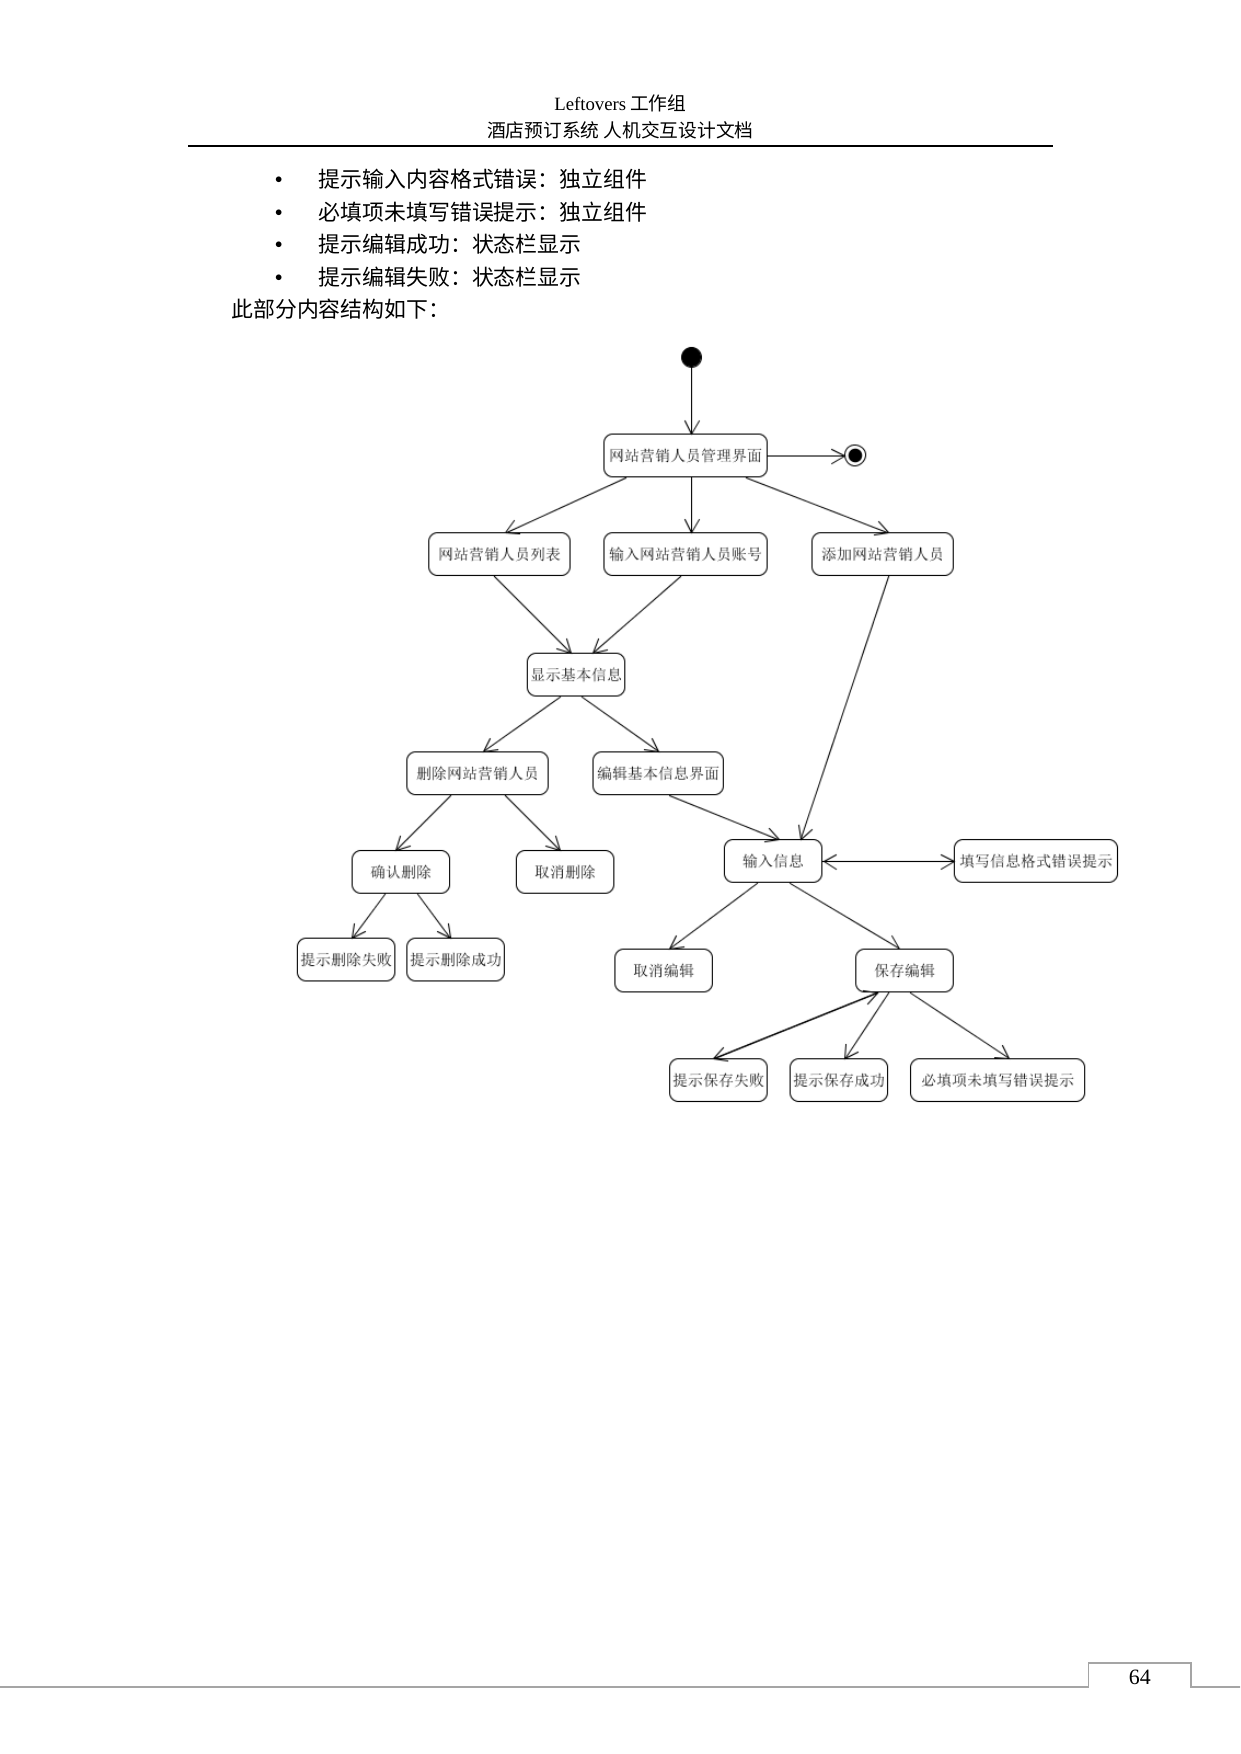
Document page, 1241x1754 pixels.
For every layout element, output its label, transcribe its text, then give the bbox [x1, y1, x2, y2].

picture [275, 324, 1140, 1124]
list 提示编辑失败：状态栏显示 [275, 259, 1053, 292]
list 提示输入内容格式错误：独立组件 [275, 162, 1053, 194]
list 提示编辑成功：状态栏显示 [275, 227, 1053, 259]
text 此部分内容结构如下： [187, 292, 1053, 324]
list 必填项未填写错误提示：独立组件 [275, 194, 1053, 227]
